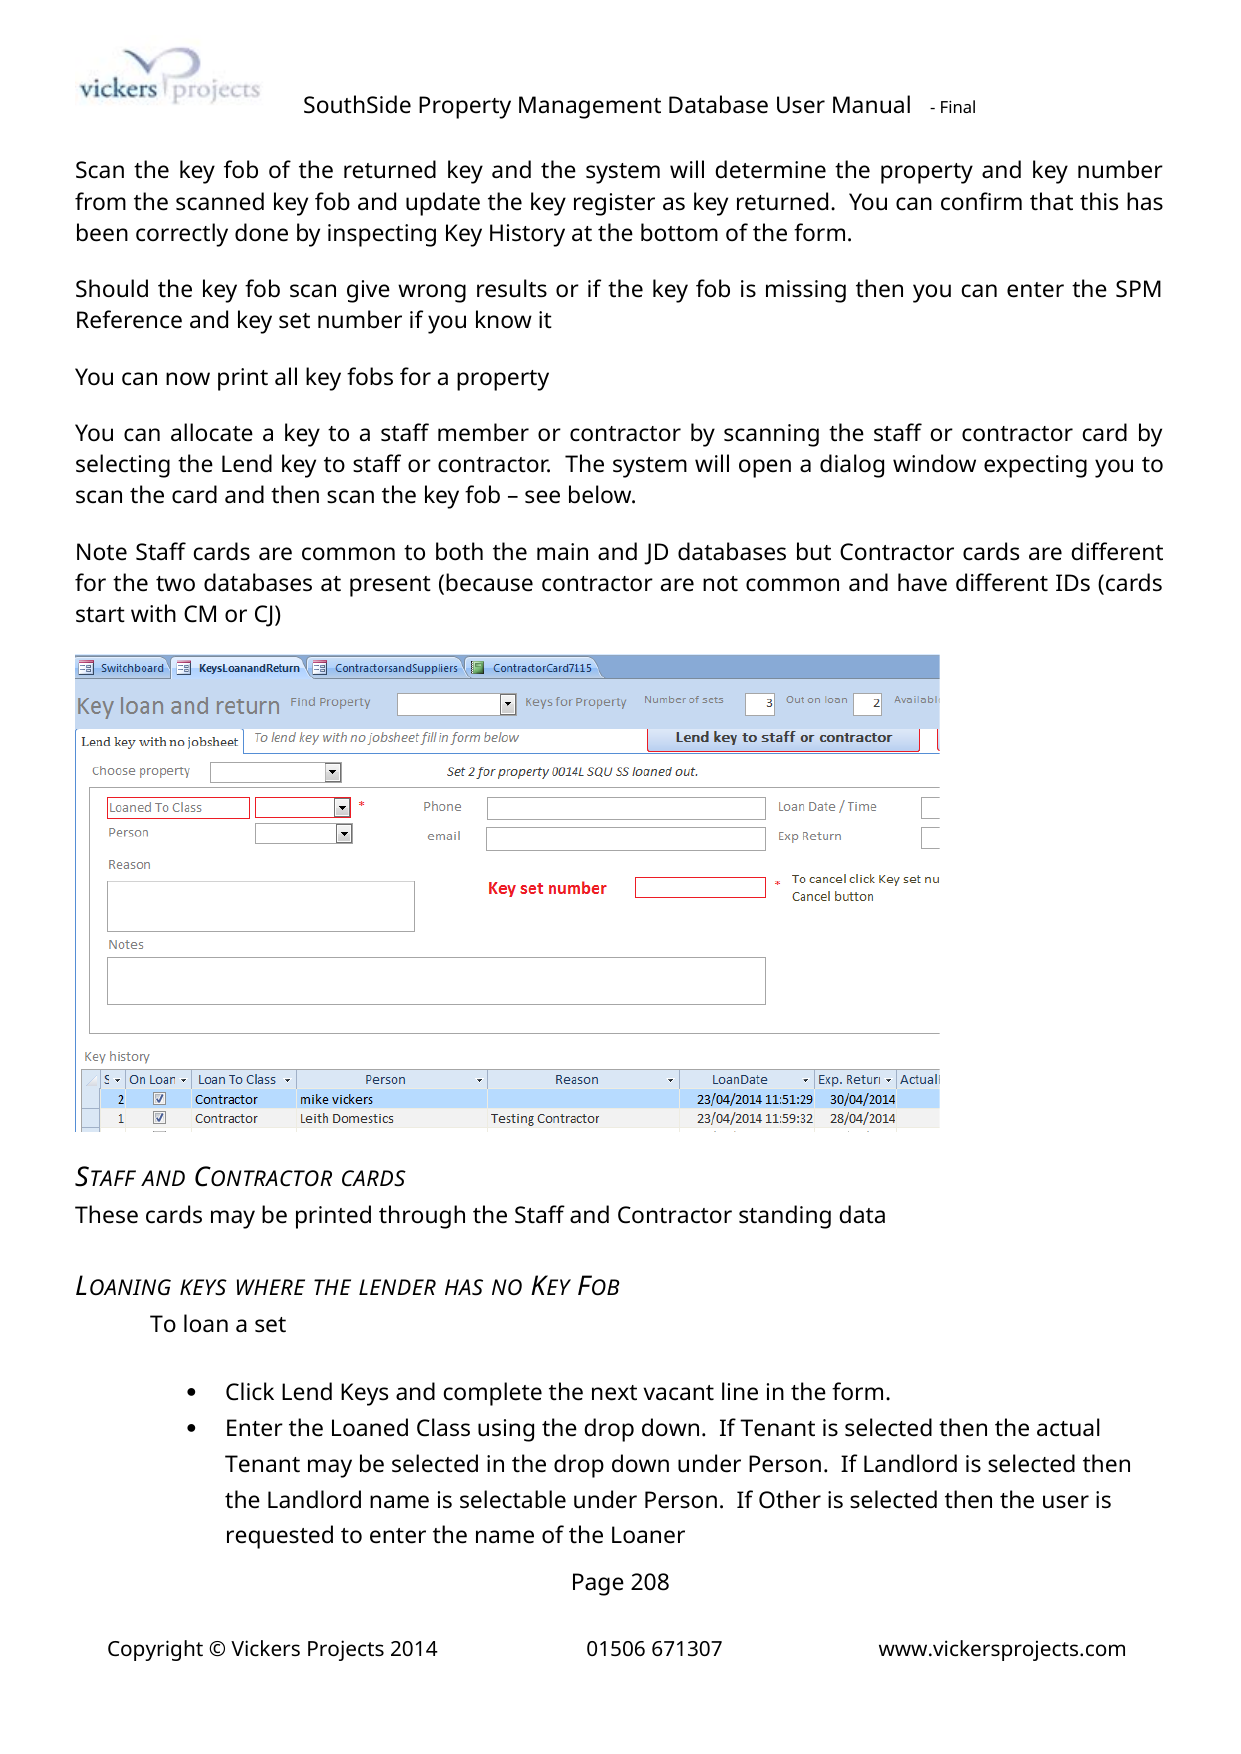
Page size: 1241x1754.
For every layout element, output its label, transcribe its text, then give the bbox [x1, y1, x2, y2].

picture [75, 35, 268, 114]
text Should the key fob scan give wrong results or if the key fob is missing then you can enter the SPM Reference and key set number if you know it [75, 273, 1165, 336]
list Enter the Loaned Class using the drop down. If Tenant is selected then the actual Tenant may be selected in the drop down under Person. If Landlord is selected then the Landlord name is selectable under Person. If Other is selected then the user is requested to enter the name of the Loaner [187, 1412, 1165, 1551]
text You can now print all key fobs for a property [75, 361, 1165, 392]
text To loan a set [150, 1308, 1165, 1339]
subtitle Staff and Contractor cards [75, 1157, 1165, 1194]
picture [75, 654, 940, 1132]
list Click Lend Keys and complete the next vacant line in the form. [187, 1376, 1165, 1407]
subtitle Loaning keys where the lender has no Key Fob [75, 1266, 1165, 1303]
text Scan the key fob of the returned key and the system will determine the property and key number from the scanned key fob and update the key register as key returned. You can confirm that this has been correctly done by inspecting Key History at the bottom of the form. [75, 154, 1165, 248]
text You can allocate a key to a staff member or contractor by scanning the staff or contractor card by selecting the Lend key to staff or contractor. The system will open a dialog window expecting you to scan the card and then scan the key fob – see below. [75, 417, 1165, 511]
text Note Staff cards are common to both the main and JD databases but Contractor cards are different for the two databases at present (because contractor are not common and have different IDs (cards start with CM or CJ) [75, 536, 1165, 629]
text These cards may be printed through the Staff and Contractor standing data [75, 1199, 1165, 1230]
